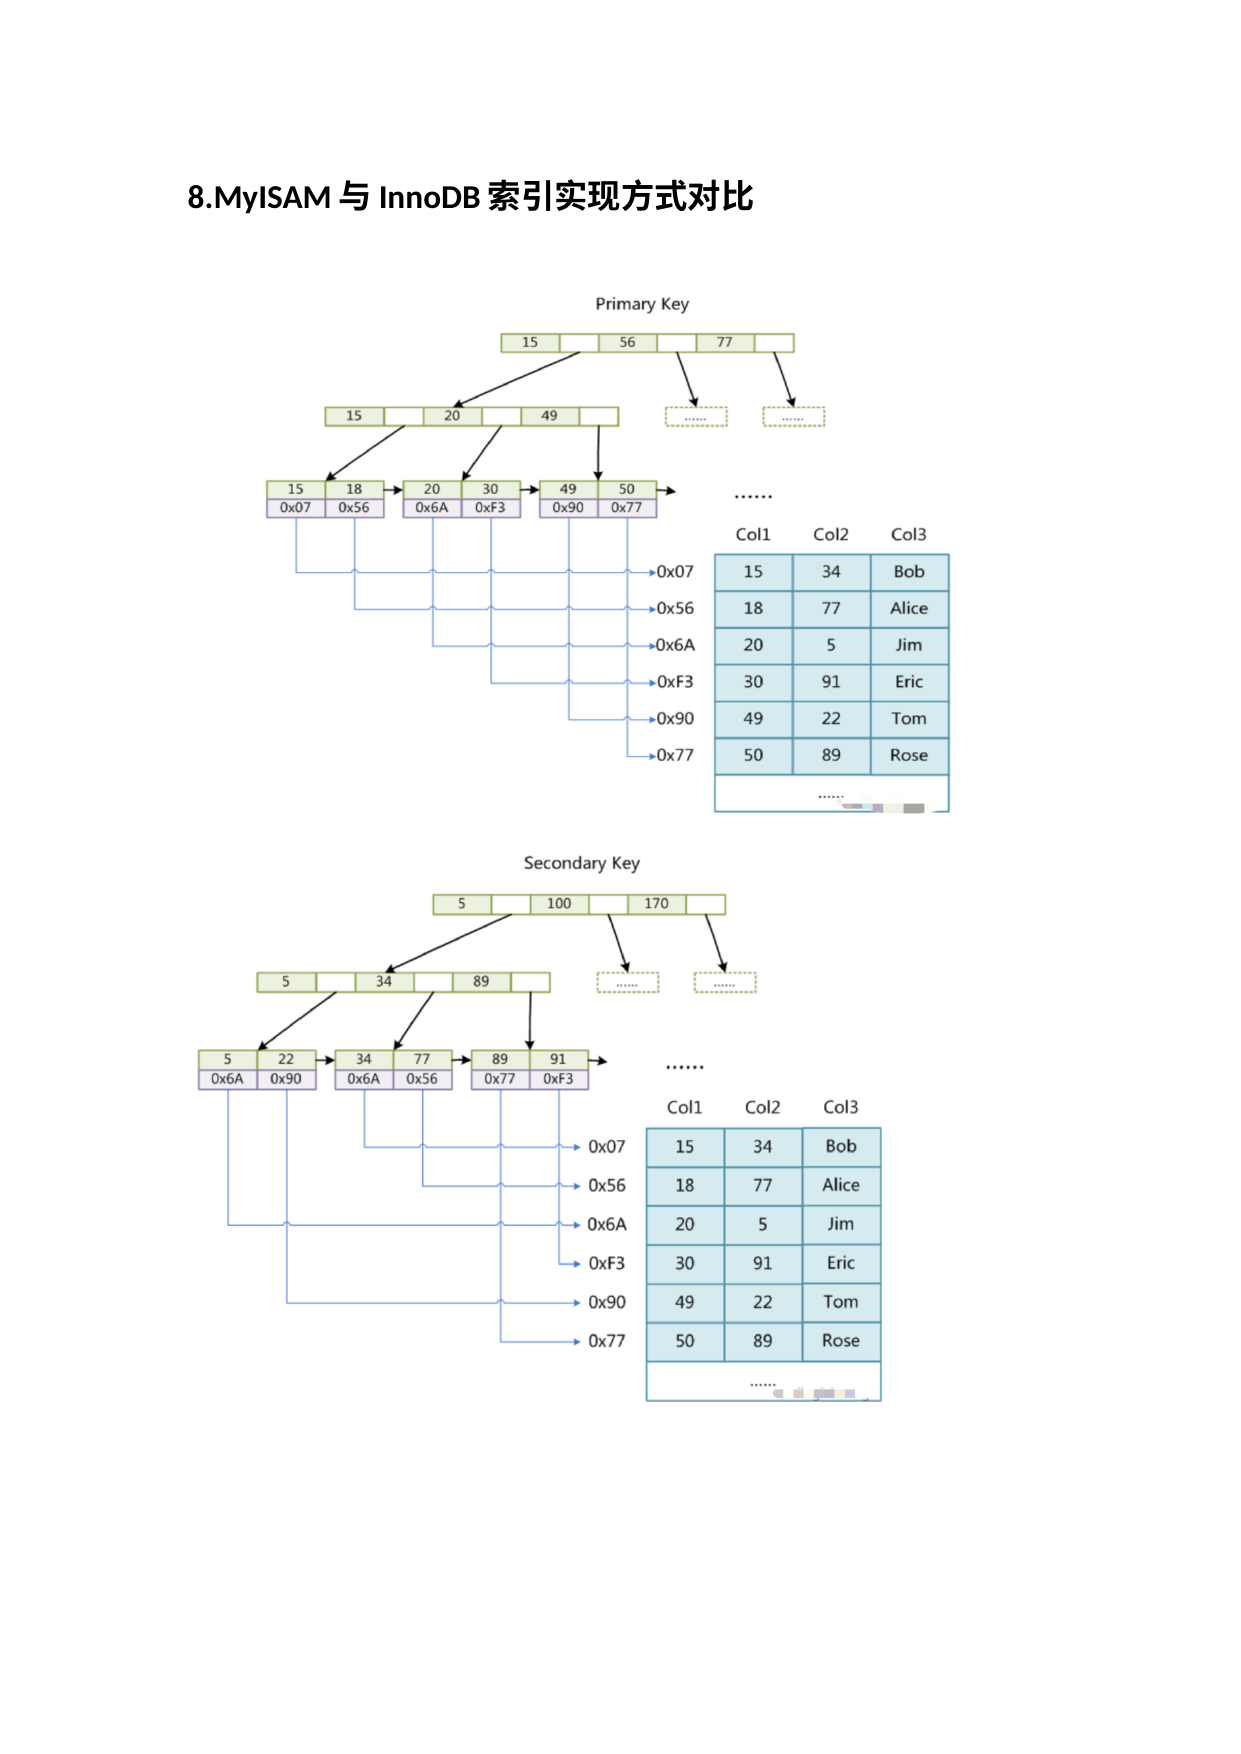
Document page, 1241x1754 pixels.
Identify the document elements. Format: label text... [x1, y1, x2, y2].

subtitle 8.MyISAM与InnoDB索引实现方式对比 [187, 162, 1053, 227]
picture [187, 841, 962, 1420]
picture [187, 288, 993, 819]
